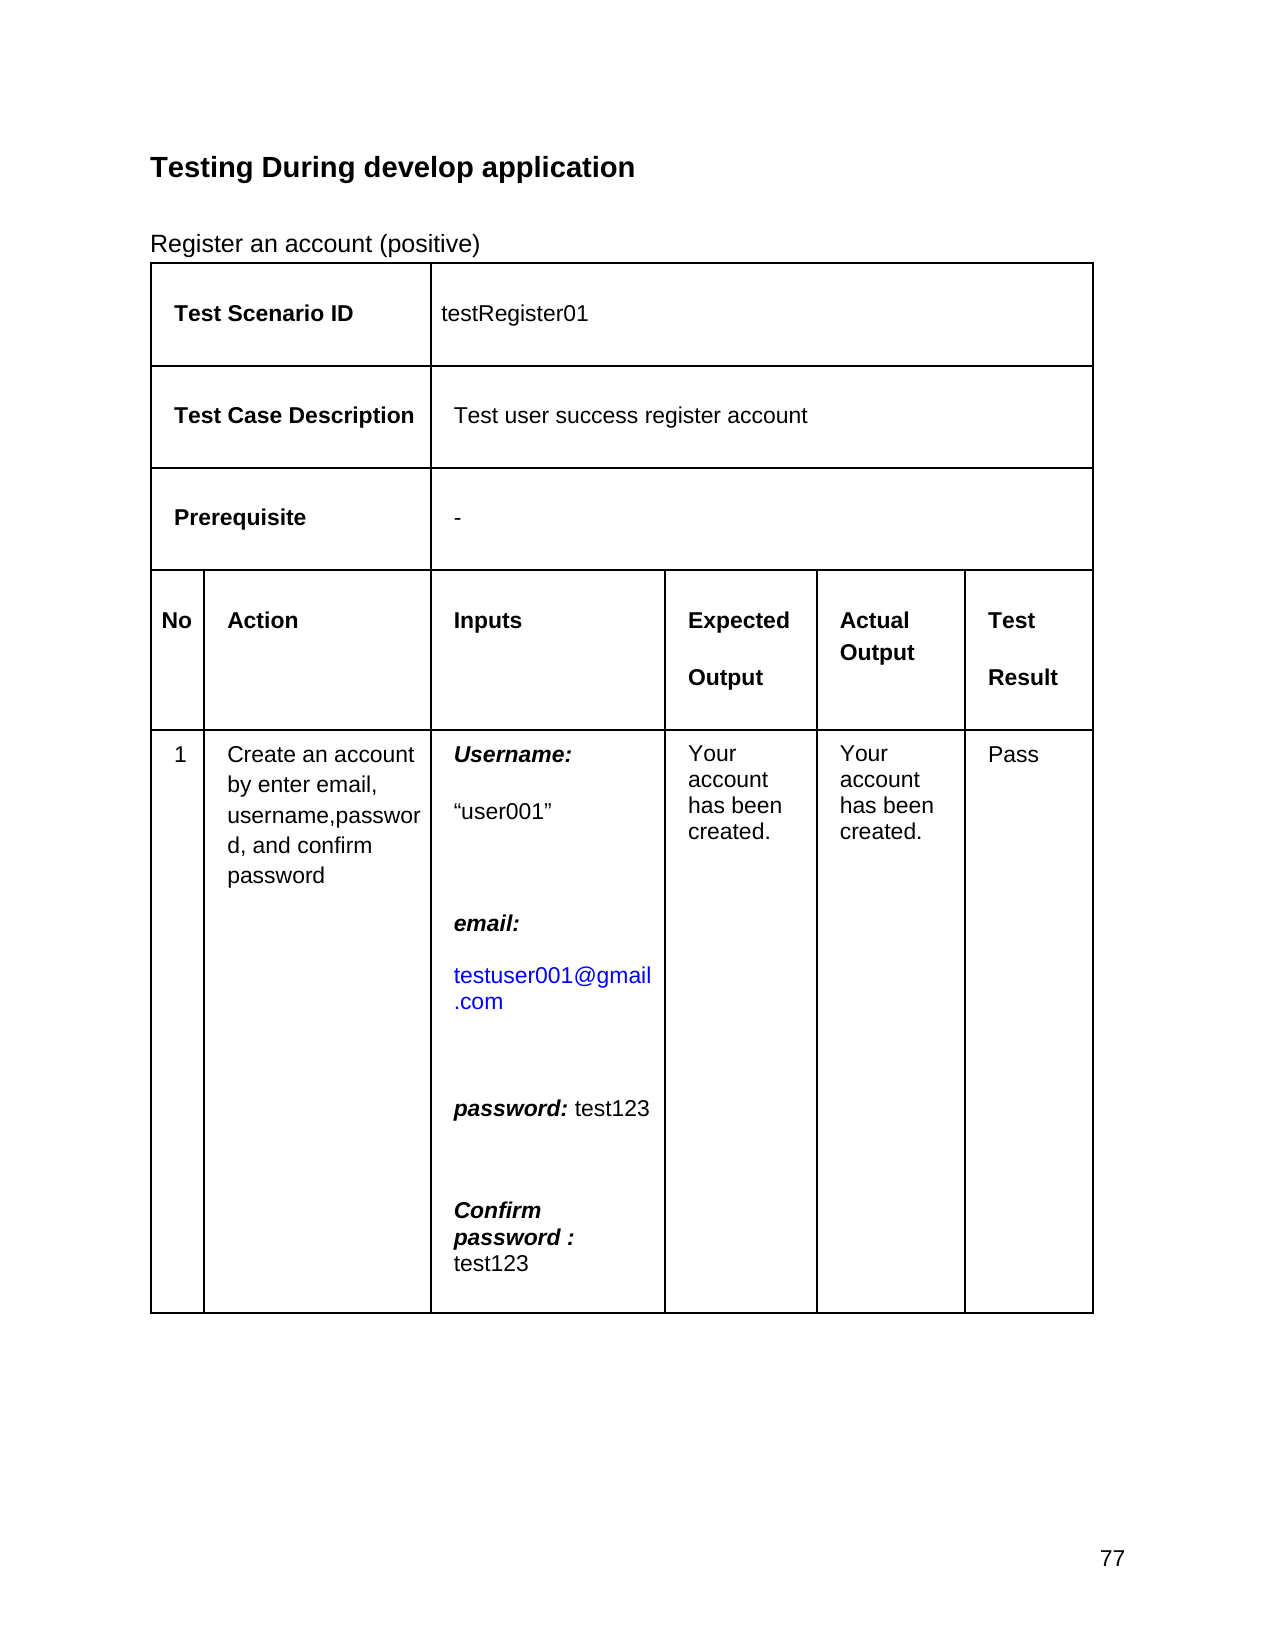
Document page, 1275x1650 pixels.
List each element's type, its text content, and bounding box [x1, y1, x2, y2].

table_header testRegister01 [432, 264, 1092, 364]
table_cell Actual Output [818, 571, 964, 729]
table_cell Inputs [432, 571, 664, 729]
table_cell 1 [152, 731, 203, 1312]
text Register an account (positive) [150, 229, 1125, 258]
table_cell No [152, 571, 203, 729]
table_cell Test Case Description [152, 367, 430, 467]
table_header Test Scenario ID [152, 264, 430, 364]
table_cell Your account has been created. [666, 731, 816, 1312]
table_cell Prerequisite [152, 469, 430, 569]
table_cell Test user success register account [432, 367, 1092, 467]
table_cell Expected Output [666, 571, 816, 729]
table_cell Pass [966, 731, 1092, 1312]
table_cell Action [205, 571, 430, 729]
table_cell Username: “user001” email: testuser001@gmail.com password: test123 Confirm password : test123 [432, 731, 664, 1312]
table_cell Test Result [966, 571, 1092, 729]
subtitle Testing During develop application [150, 150, 1125, 183]
table_cell - [432, 469, 1092, 569]
table_cell Create an account by enter email, username,password, and confirm password [205, 731, 430, 1312]
table_cell Your account has been created. [818, 731, 964, 1312]
